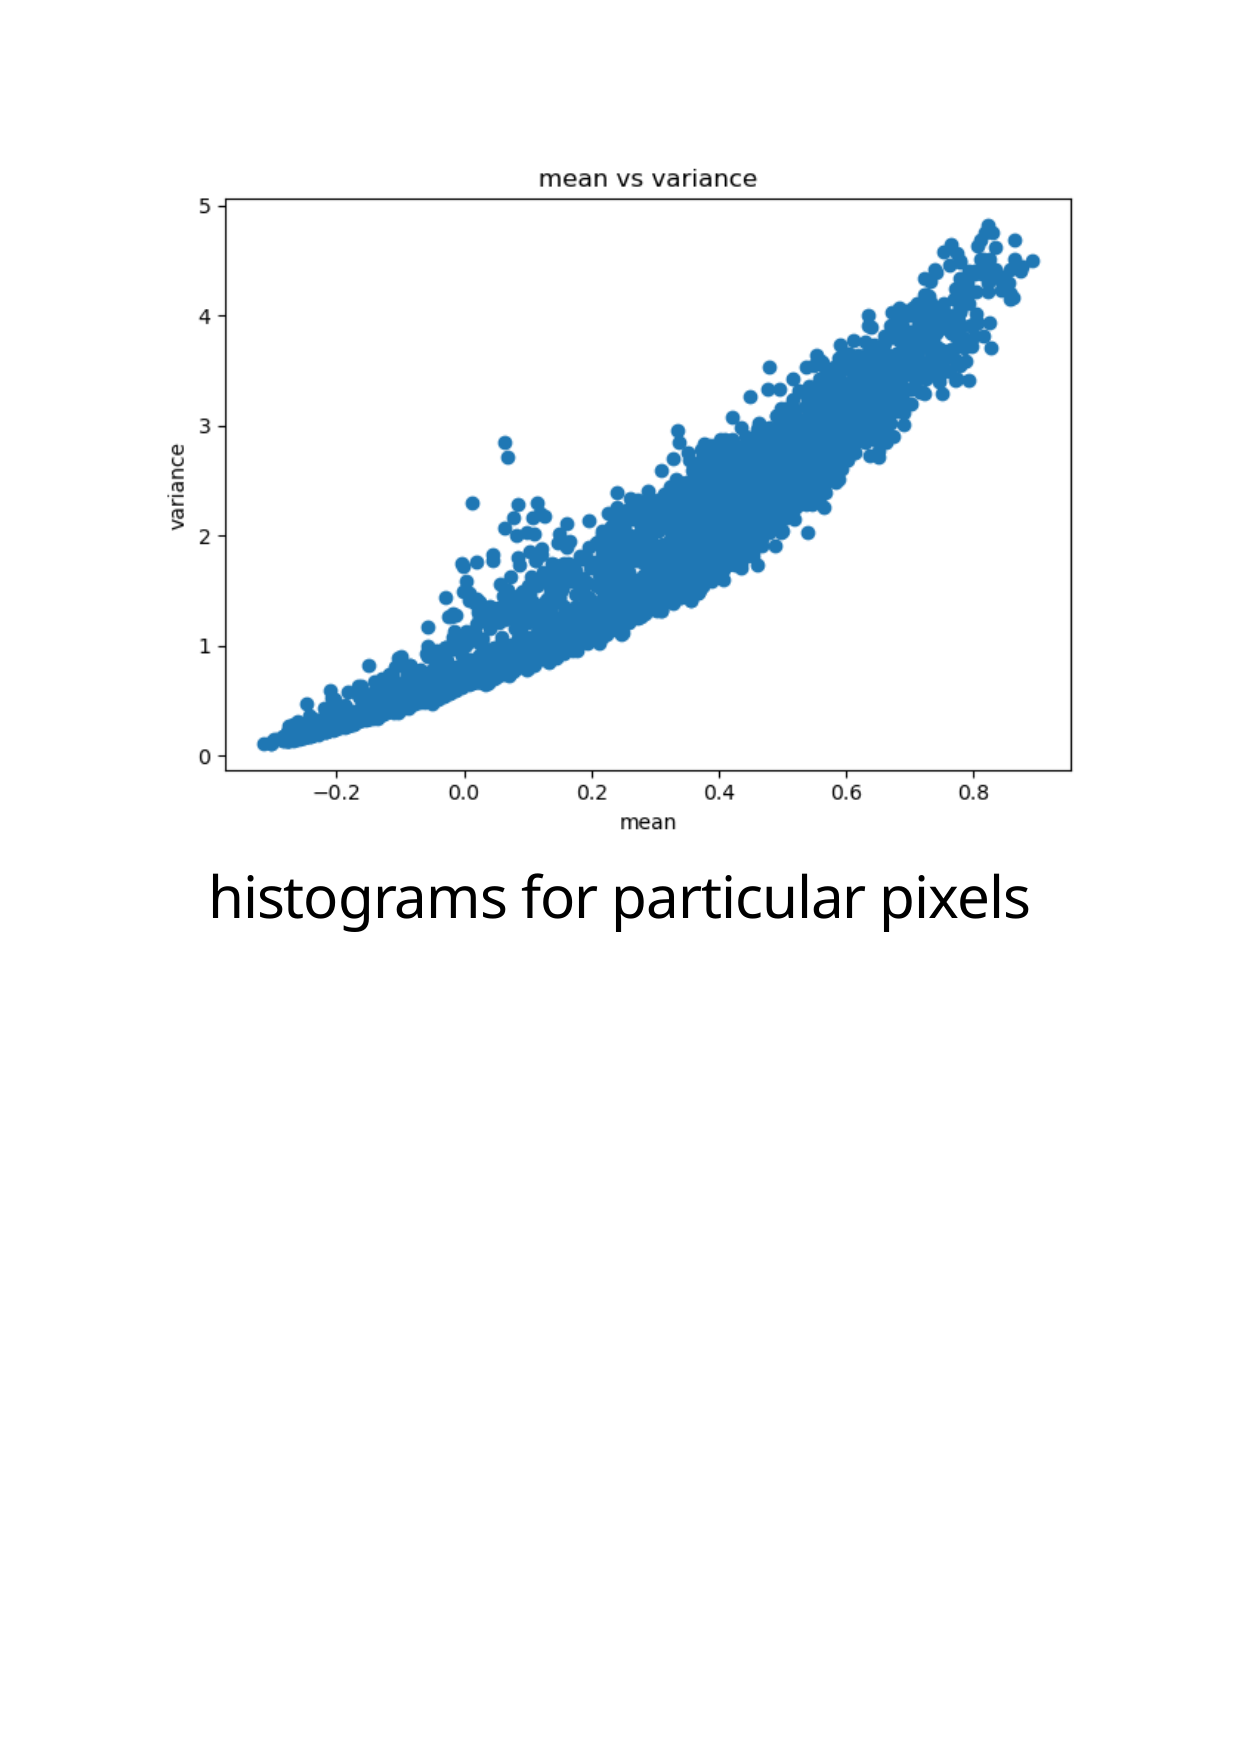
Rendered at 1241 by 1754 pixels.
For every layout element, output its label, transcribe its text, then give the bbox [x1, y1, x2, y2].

title histograms for particular pixels [148, 856, 1093, 935]
picture [147, 147, 1093, 856]
